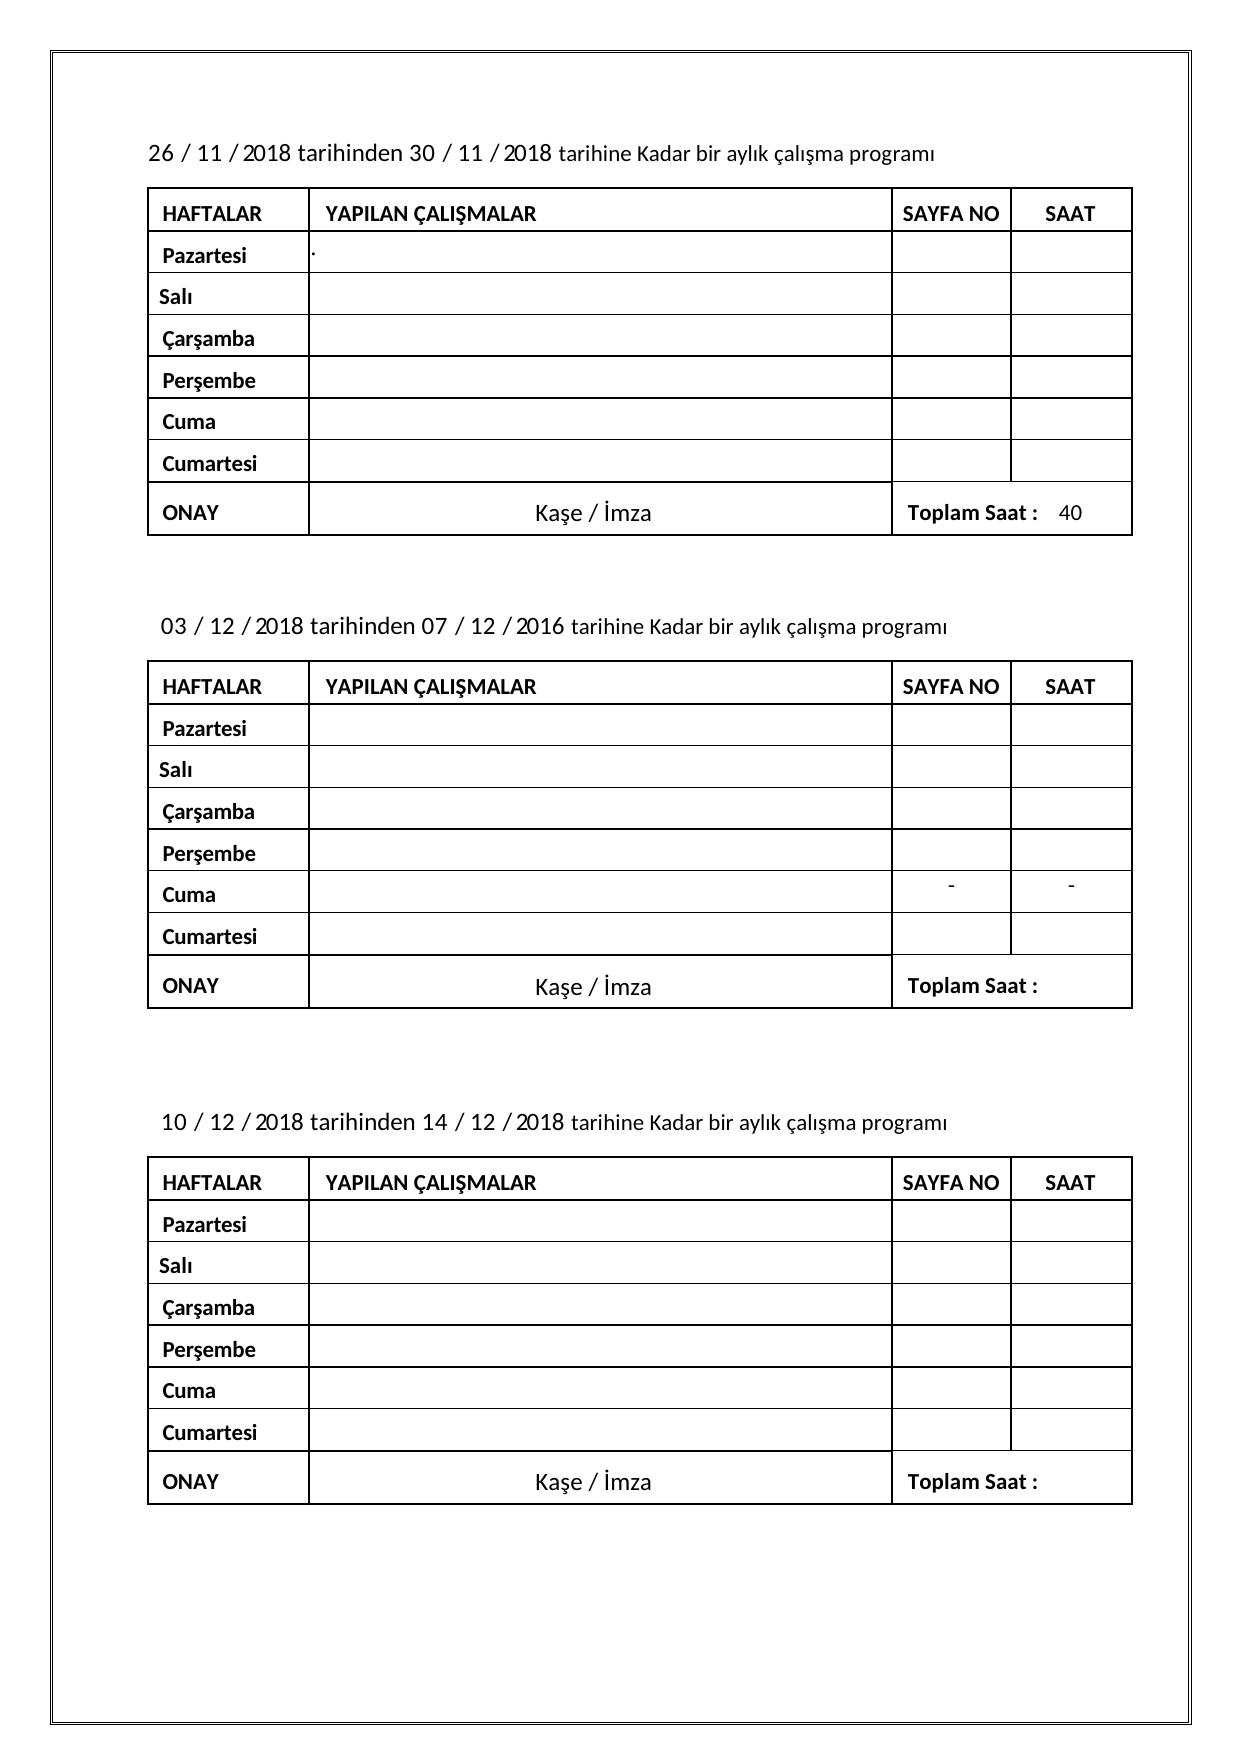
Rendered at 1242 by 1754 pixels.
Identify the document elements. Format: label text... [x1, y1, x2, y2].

table_cell [1012, 357, 1131, 397]
table_cell Pazartesi [149, 1201, 308, 1241]
table_cell ONAY [149, 483, 308, 534]
table_cell [893, 232, 1010, 272]
table_cell Kaşe / İmza [310, 956, 891, 1007]
table_cell [310, 705, 891, 745]
table_cell [893, 357, 1010, 397]
table_cell Cuma [149, 871, 308, 912]
table_cell [893, 1326, 1010, 1366]
table_cell Pazartesi [149, 232, 308, 272]
table_cell Toplam Saat : 40 [893, 482, 1131, 534]
table_cell [893, 440, 1010, 481]
table_cell [310, 1326, 891, 1366]
table_cell Çarşamba [149, 1284, 308, 1324]
table_cell [310, 830, 891, 870]
table_cell Cuma [149, 399, 308, 439]
table_header HAFTALAR [149, 189, 308, 230]
table_cell Çarşamba [149, 788, 308, 828]
table_cell [893, 1201, 1010, 1241]
table_cell ONAY [149, 956, 308, 1007]
table_cell [310, 1368, 891, 1408]
table_cell [893, 913, 1010, 954]
table_cell - [1012, 871, 1131, 912]
table_cell - [893, 871, 1010, 912]
table_cell [1012, 1409, 1131, 1450]
table_cell Toplam Saat : [893, 1451, 1131, 1503]
table_cell [1012, 1201, 1131, 1241]
table_cell [1012, 788, 1131, 828]
table_cell [310, 871, 891, 912]
table_cell [310, 440, 891, 481]
table_cell . [310, 232, 891, 272]
table_cell [1012, 913, 1131, 954]
table_cell Toplam Saat : [893, 955, 1131, 1007]
table_cell Salı [149, 273, 308, 314]
table_cell Cumartesi [149, 440, 308, 481]
table_cell [1012, 746, 1131, 787]
table_cell [893, 273, 1010, 314]
table_cell [893, 399, 1010, 439]
table_cell [310, 399, 891, 439]
table_cell Salı [149, 746, 308, 787]
table_cell Çarşamba [149, 315, 308, 355]
table_cell [1012, 830, 1131, 870]
table_cell [1012, 1368, 1131, 1408]
table_header YAPILAN ÇALIŞMALAR [310, 662, 891, 703]
table_cell [1012, 232, 1131, 272]
table_cell [310, 1201, 891, 1241]
table_cell Pazartesi [149, 705, 308, 745]
table_header HAFTALAR [149, 662, 308, 703]
table_cell [1012, 273, 1131, 314]
table_cell Perşembe [149, 1326, 308, 1366]
table_cell [893, 746, 1010, 787]
table_cell [893, 1242, 1010, 1283]
table_cell [1012, 399, 1131, 439]
table_cell [310, 315, 891, 355]
table_header YAPILAN ÇALIŞMALAR [310, 1158, 891, 1199]
text 10 / 12 / 2018 tarihinden 14 / 12 / 2018 tarihine Kadar bir aylık çalışma programı [148, 1106, 1106, 1137]
table_cell [1012, 1326, 1131, 1366]
table_header SAAT [1012, 189, 1131, 230]
table_cell [310, 1284, 891, 1324]
table_cell Salı [149, 1242, 308, 1283]
table_header SAAT [1012, 1158, 1131, 1199]
table_cell Cuma [149, 1368, 308, 1408]
table_cell [893, 1368, 1010, 1408]
table_cell [310, 746, 891, 787]
table_cell ONAY [149, 1452, 308, 1503]
table_cell [893, 830, 1010, 870]
table_cell Cumartesi [149, 1409, 308, 1450]
table_header SAYFA NO [893, 1158, 1010, 1199]
table_cell [1012, 1284, 1131, 1324]
table_cell [893, 1284, 1010, 1324]
table_header SAYFA NO [893, 189, 1010, 230]
table_cell [1012, 705, 1131, 745]
table_cell [310, 273, 891, 314]
table_cell [310, 788, 891, 828]
table_cell Perşembe [149, 830, 308, 870]
table_cell [893, 788, 1010, 828]
table_cell [1012, 1242, 1131, 1283]
table_cell [310, 1409, 891, 1450]
table_cell [310, 357, 891, 397]
table_cell [310, 1242, 891, 1283]
table_cell [1012, 440, 1131, 481]
table_header SAAT [1012, 662, 1131, 703]
table_cell [310, 913, 891, 954]
table_cell Cumartesi [149, 913, 308, 954]
table_cell [893, 1409, 1010, 1450]
table_cell Kaşe / İmza [310, 483, 891, 534]
table_cell [1012, 315, 1131, 355]
table_cell Kaşe / İmza [310, 1452, 891, 1503]
table_cell [893, 705, 1010, 745]
table_cell Perşembe [149, 357, 308, 397]
text 03 / 12 / 2018 tarihinden 07 / 12 / 2016 tarihine Kadar bir aylık çalışma programı [148, 611, 1106, 641]
table_header YAPILAN ÇALIŞMALAR [310, 189, 891, 230]
text 26 / 11 / 2018 tarihinden 30 / 11 / 2018 tarihine Kadar bir aylık çalışma programı [148, 137, 1106, 168]
table_header HAFTALAR [149, 1158, 308, 1199]
table_header SAYFA NO [893, 662, 1010, 703]
table_cell [893, 315, 1010, 355]
